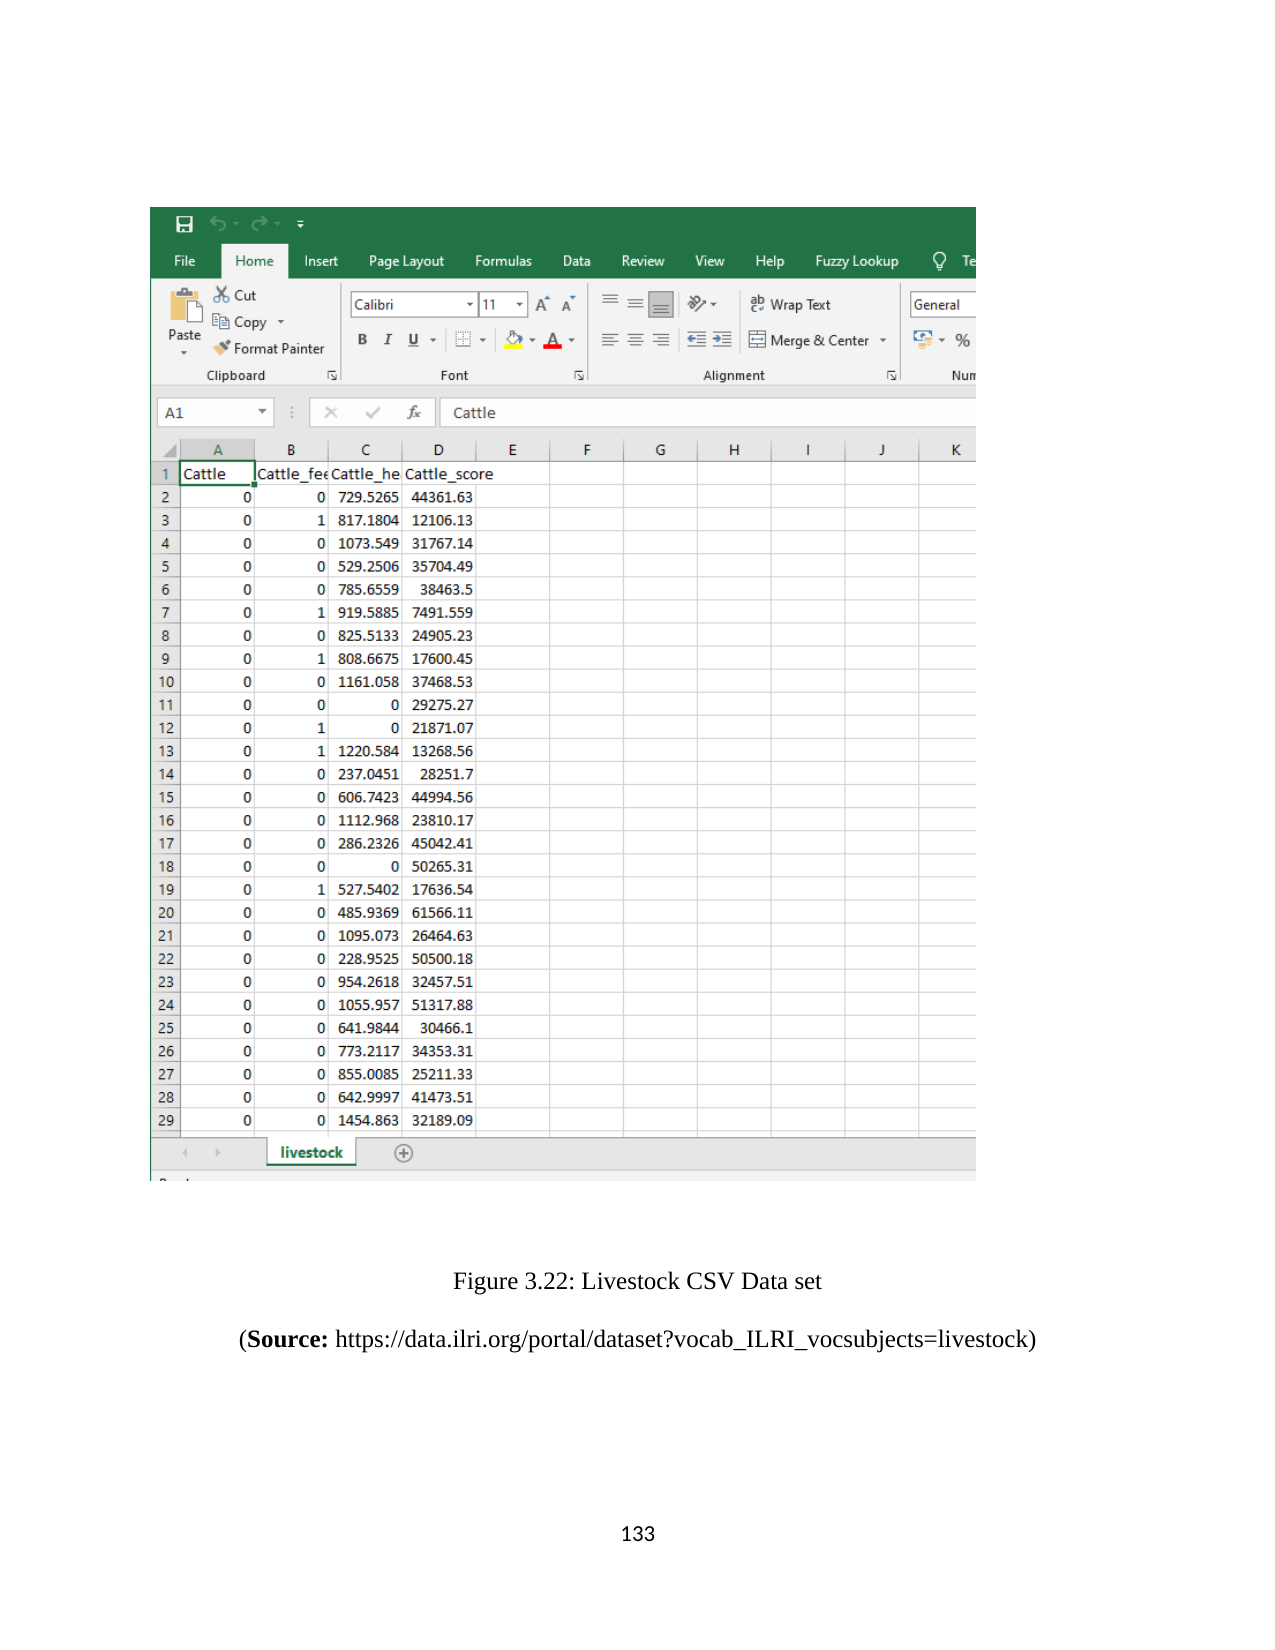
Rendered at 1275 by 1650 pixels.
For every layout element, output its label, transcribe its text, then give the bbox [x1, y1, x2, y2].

text Figure 3.22: Livestock CSV Data set [150, 1266, 1125, 1295]
text (Source: https://data.ilri.org/portal/dataset?vocab_ILRI_vocsubjects=livestock) [150, 1324, 1125, 1353]
picture [150, 207, 976, 1181]
